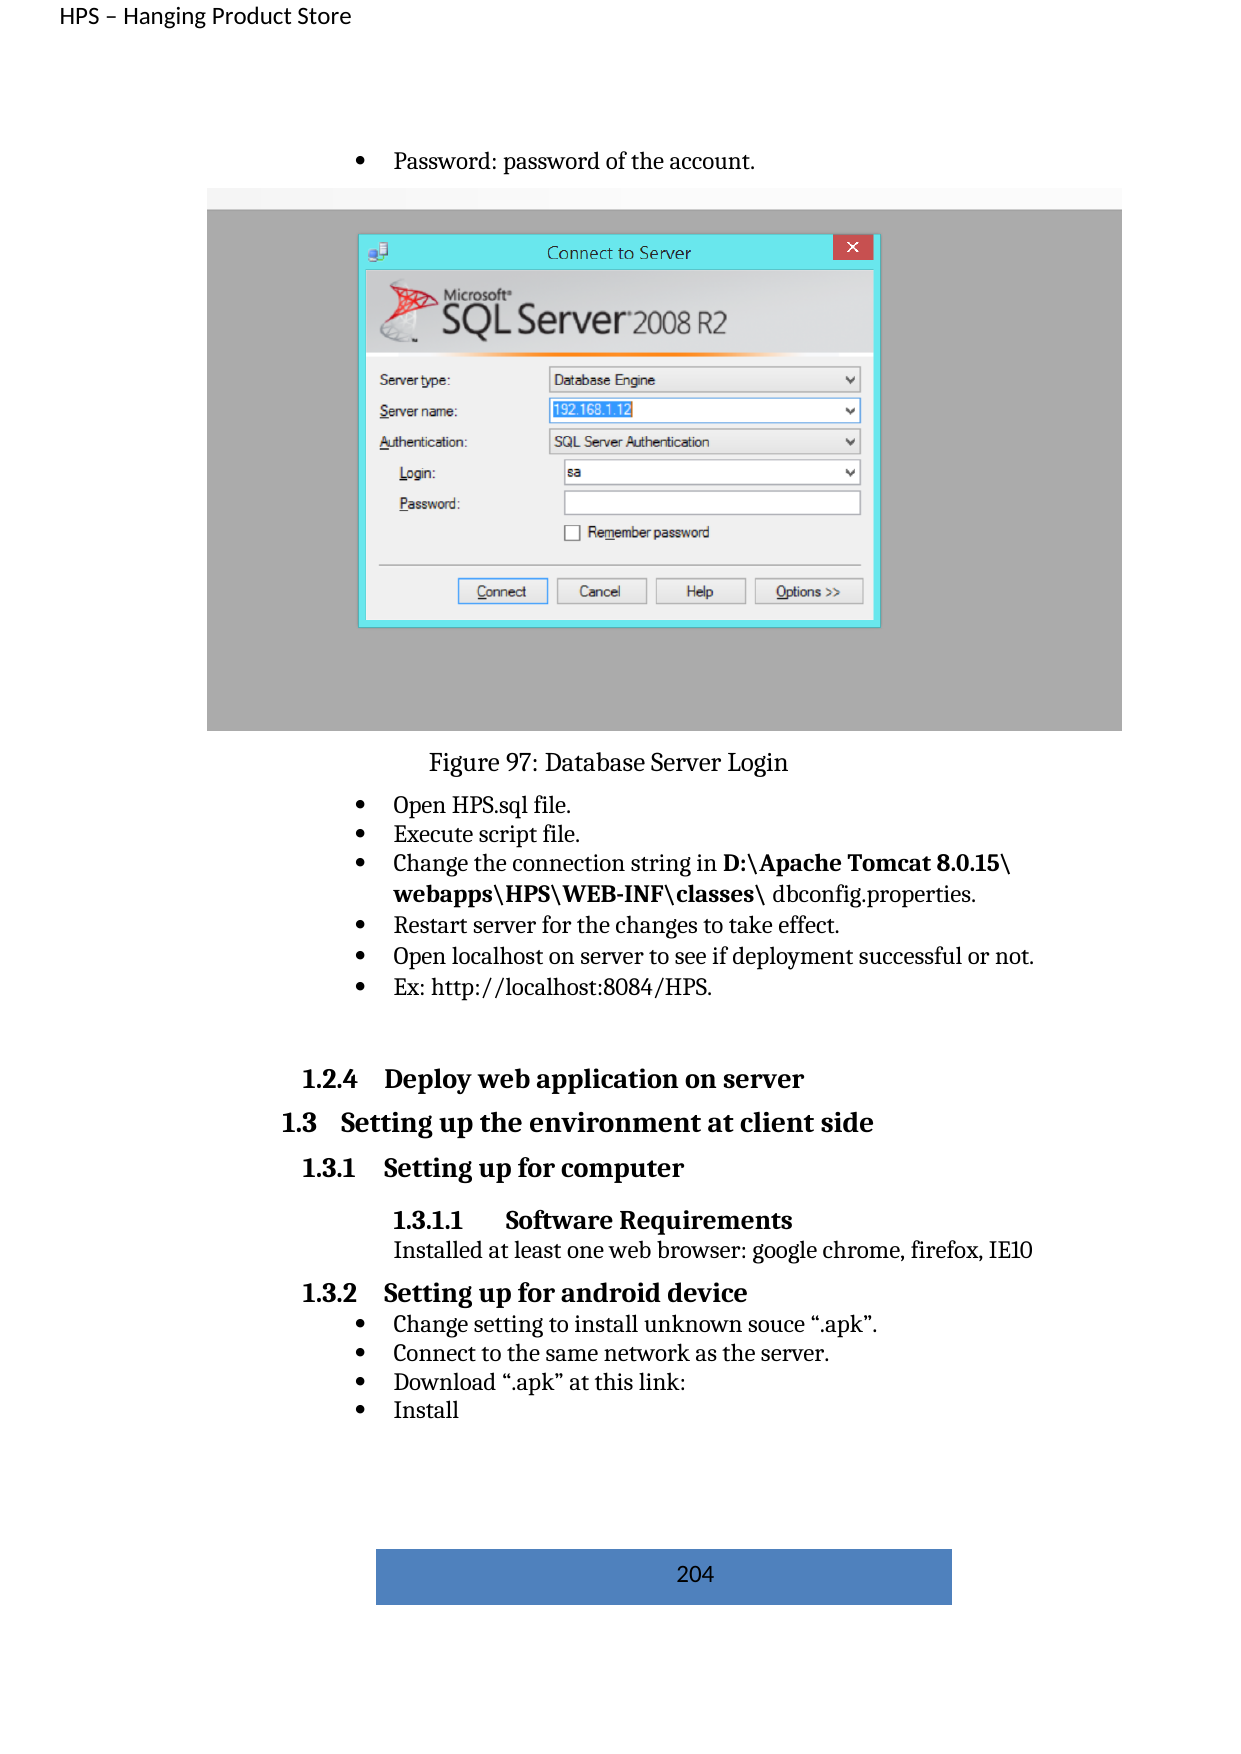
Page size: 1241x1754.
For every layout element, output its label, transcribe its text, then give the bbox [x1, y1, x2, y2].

list Open HPS.sql file. [356, 791, 1122, 820]
list Open localhost on server to see if deployment successful or not. [356, 942, 1122, 970]
subtitle Deploy web application on server [303, 1063, 1122, 1095]
list Ex: http://localhost:8084/HPS. [356, 973, 1122, 1001]
list Download “.apk” at this link: [356, 1367, 1122, 1396]
subtitle Setting up for android device [303, 1277, 1122, 1310]
list Execute script file. [356, 820, 1122, 848]
text Figure : Database Server Login [428, 747, 1122, 778]
list Password: password of the account. [356, 147, 1122, 176]
subtitle Setting up for computer [303, 1152, 1122, 1184]
picture [207, 188, 1122, 731]
list Restart server for the changes to take effect. [356, 911, 1122, 939]
list Install [356, 1396, 1122, 1425]
list Change the connection string in D:\Apache Tomcat 8.0.15\webapps\HPS\WEB-INF\classes\ dbconfig.properties. [356, 848, 1122, 908]
subtitle Software Requirements [393, 1205, 1122, 1236]
subtitle Setting up the environment at client side [282, 1106, 1122, 1139]
text Installed at least one web browser: google chrome, firefox, IE10 [319, 1236, 1122, 1265]
list Connect to the same network as the server. [356, 1339, 1122, 1367]
list Change setting to install unknown souce “.apk”. [356, 1310, 1122, 1339]
